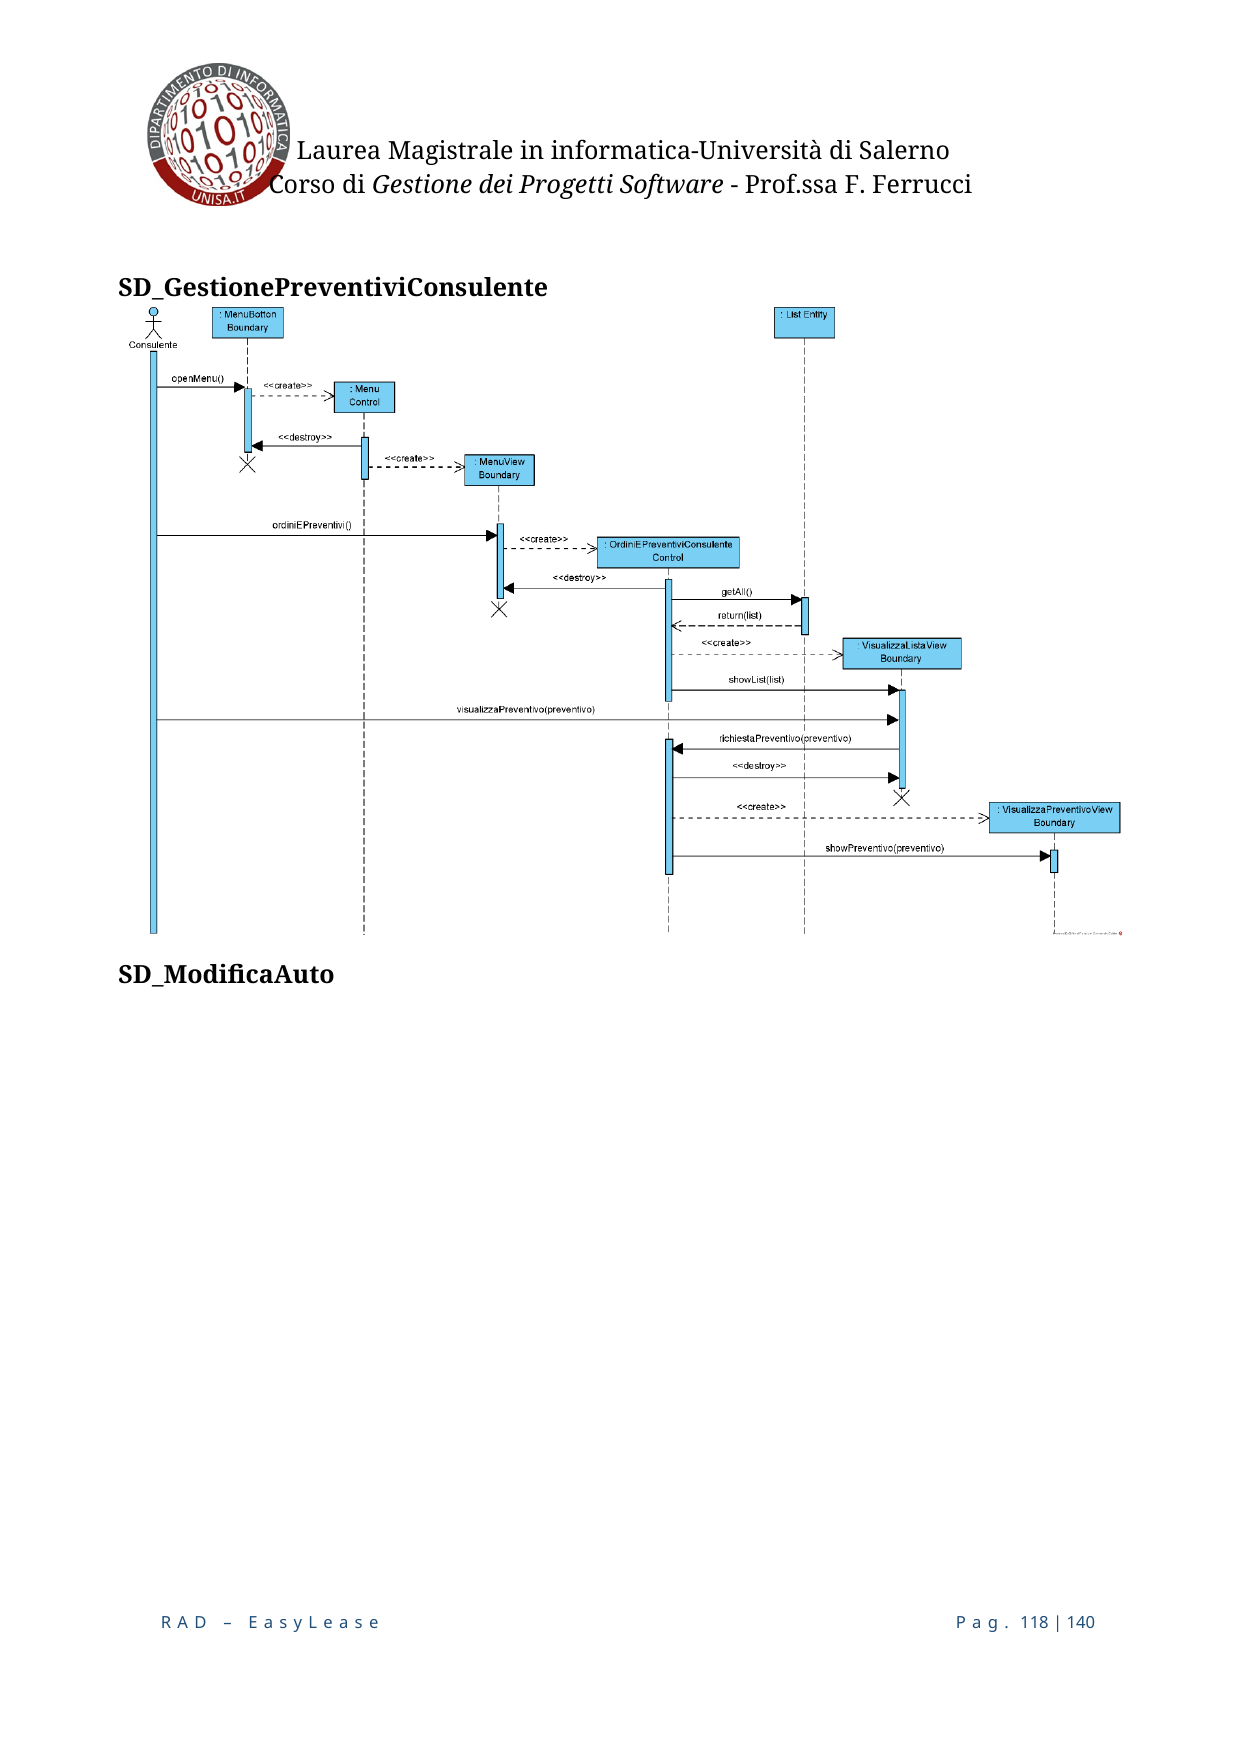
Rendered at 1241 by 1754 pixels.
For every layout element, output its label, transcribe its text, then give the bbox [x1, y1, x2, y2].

picture [118, 305, 1123, 938]
picture [147, 63, 290, 206]
text SD_GestionePreventiviConsulente [118, 269, 1122, 305]
text SD_ModificaAuto [118, 956, 1122, 990]
